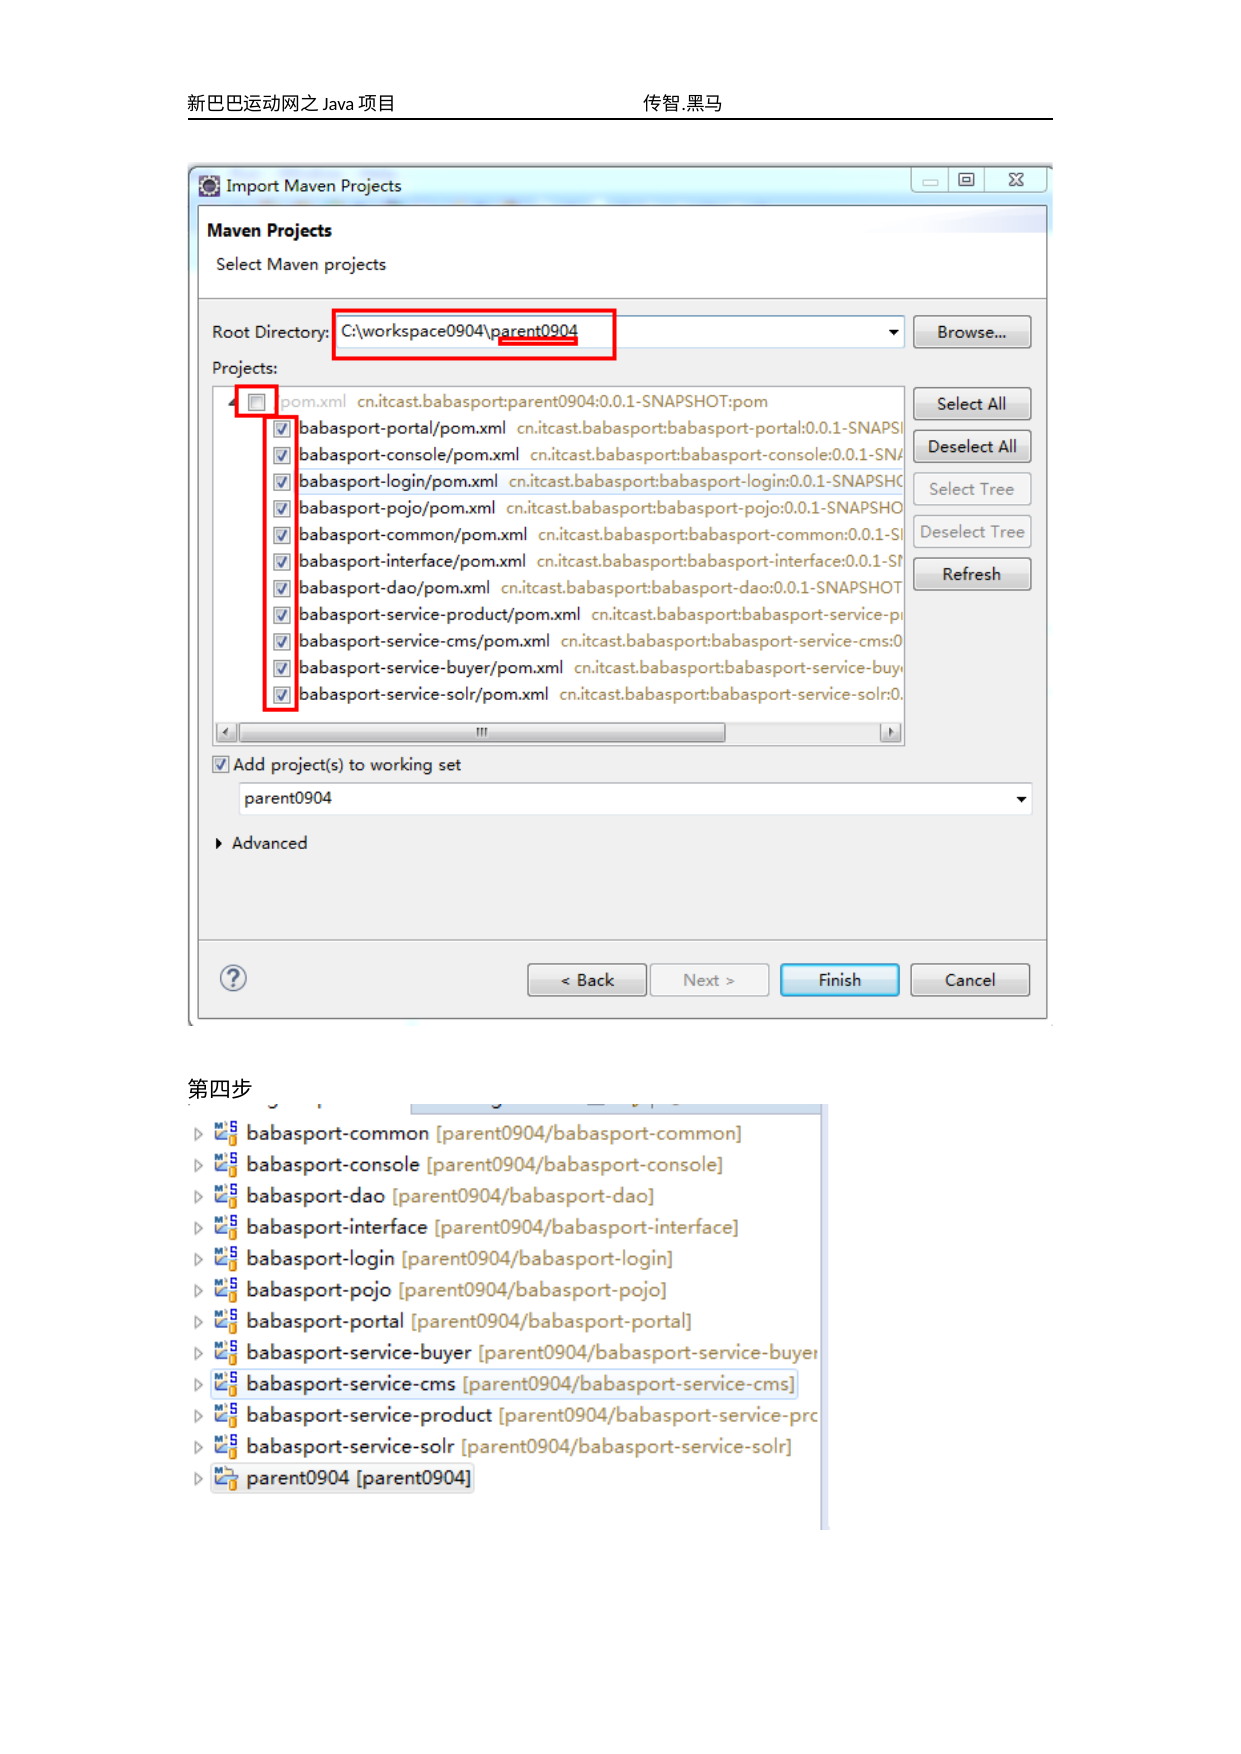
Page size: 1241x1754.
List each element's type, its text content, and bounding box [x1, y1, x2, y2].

text 第四步 [187, 1072, 1053, 1104]
picture [187, 1104, 852, 1530]
picture [187, 162, 1053, 1026]
